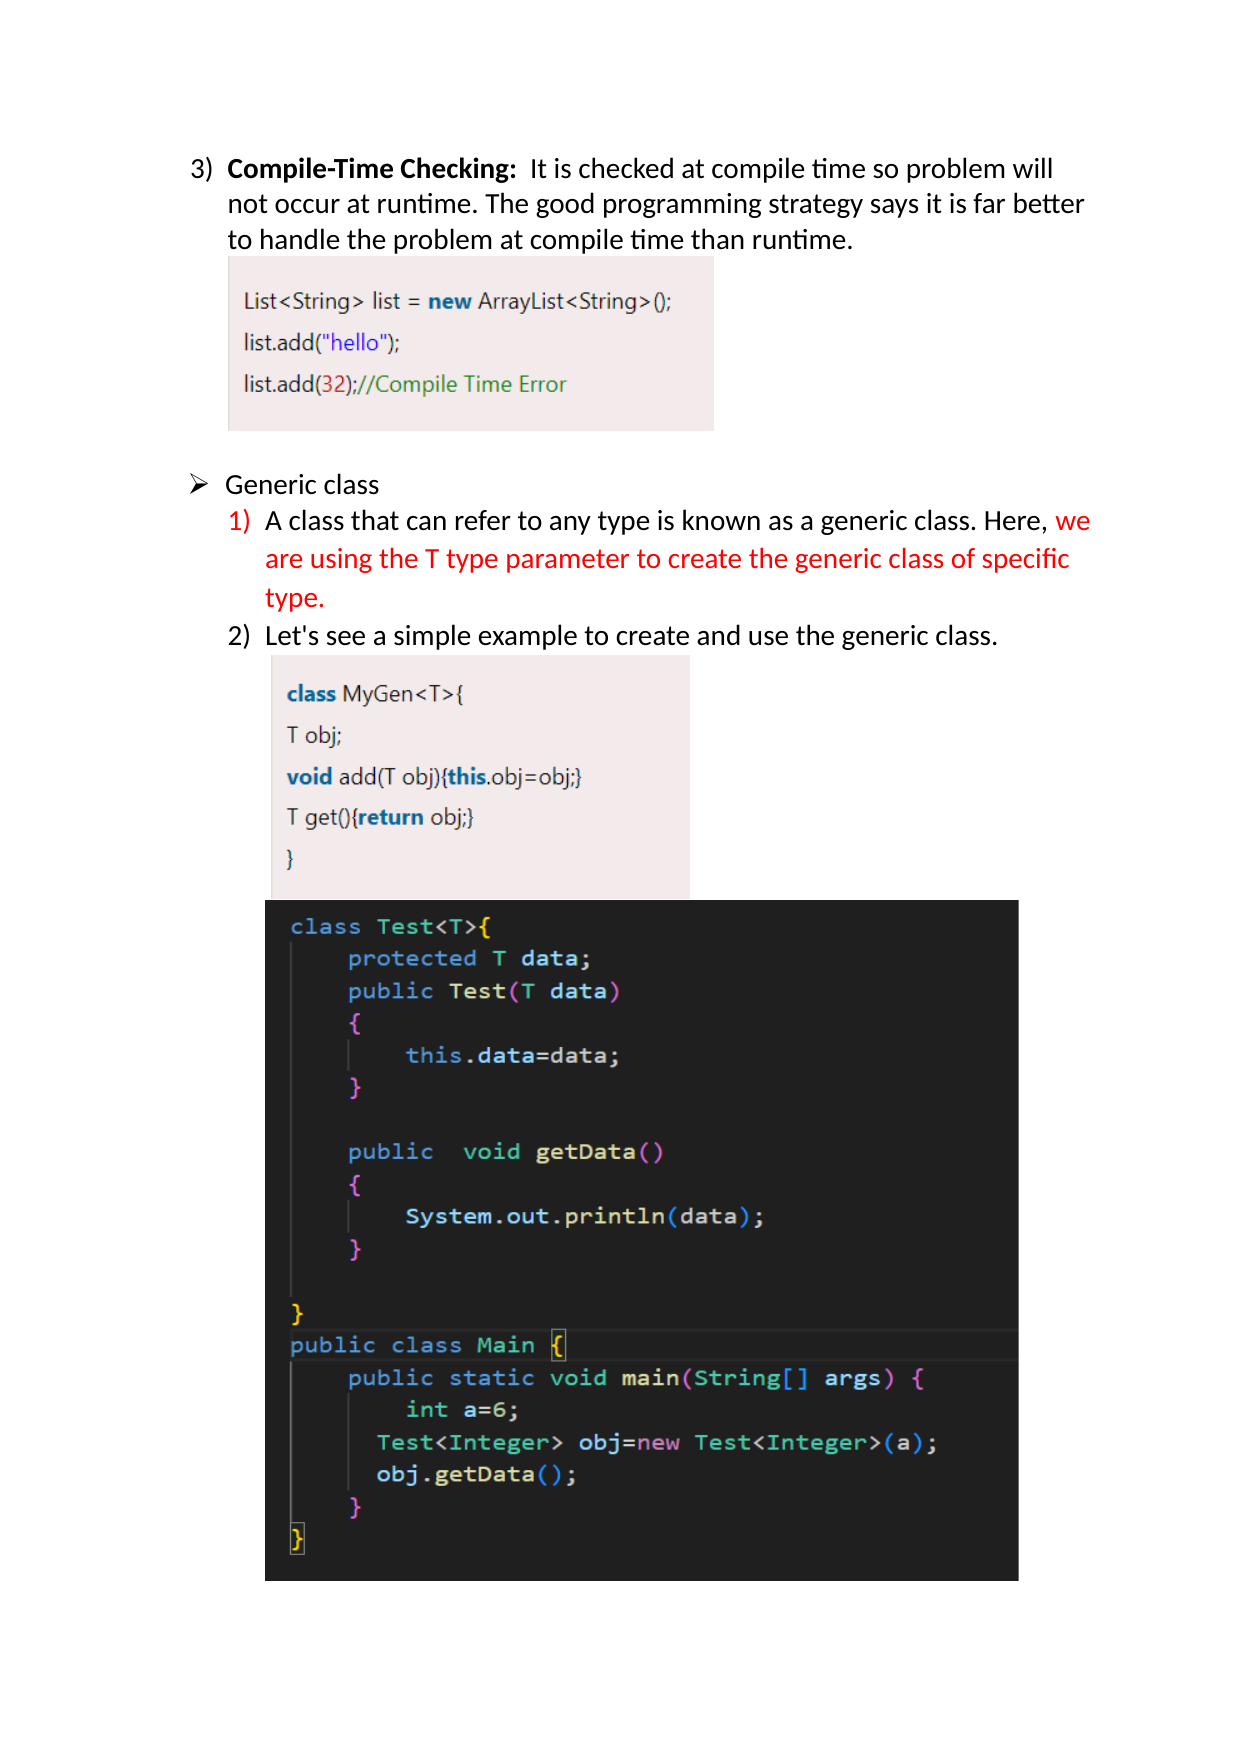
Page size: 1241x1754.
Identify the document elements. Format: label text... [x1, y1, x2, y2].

picture [265, 900, 1019, 1581]
list Compile-Time Checking: It is checked at compile time so problem will not occur at runtime. The good programming strategy says it is far better to handle the problem at compile time than runtime. [190, 150, 1090, 257]
picture [227, 256, 714, 431]
list Generic class [187, 466, 1090, 502]
list A class that can refer to any type is known as a generic class. Here, we are using the T type parameter to create the generic class of specific type. [227, 502, 1090, 614]
list Let's see a simple example to create and use the generic class. [227, 617, 1090, 653]
picture [265, 655, 690, 899]
